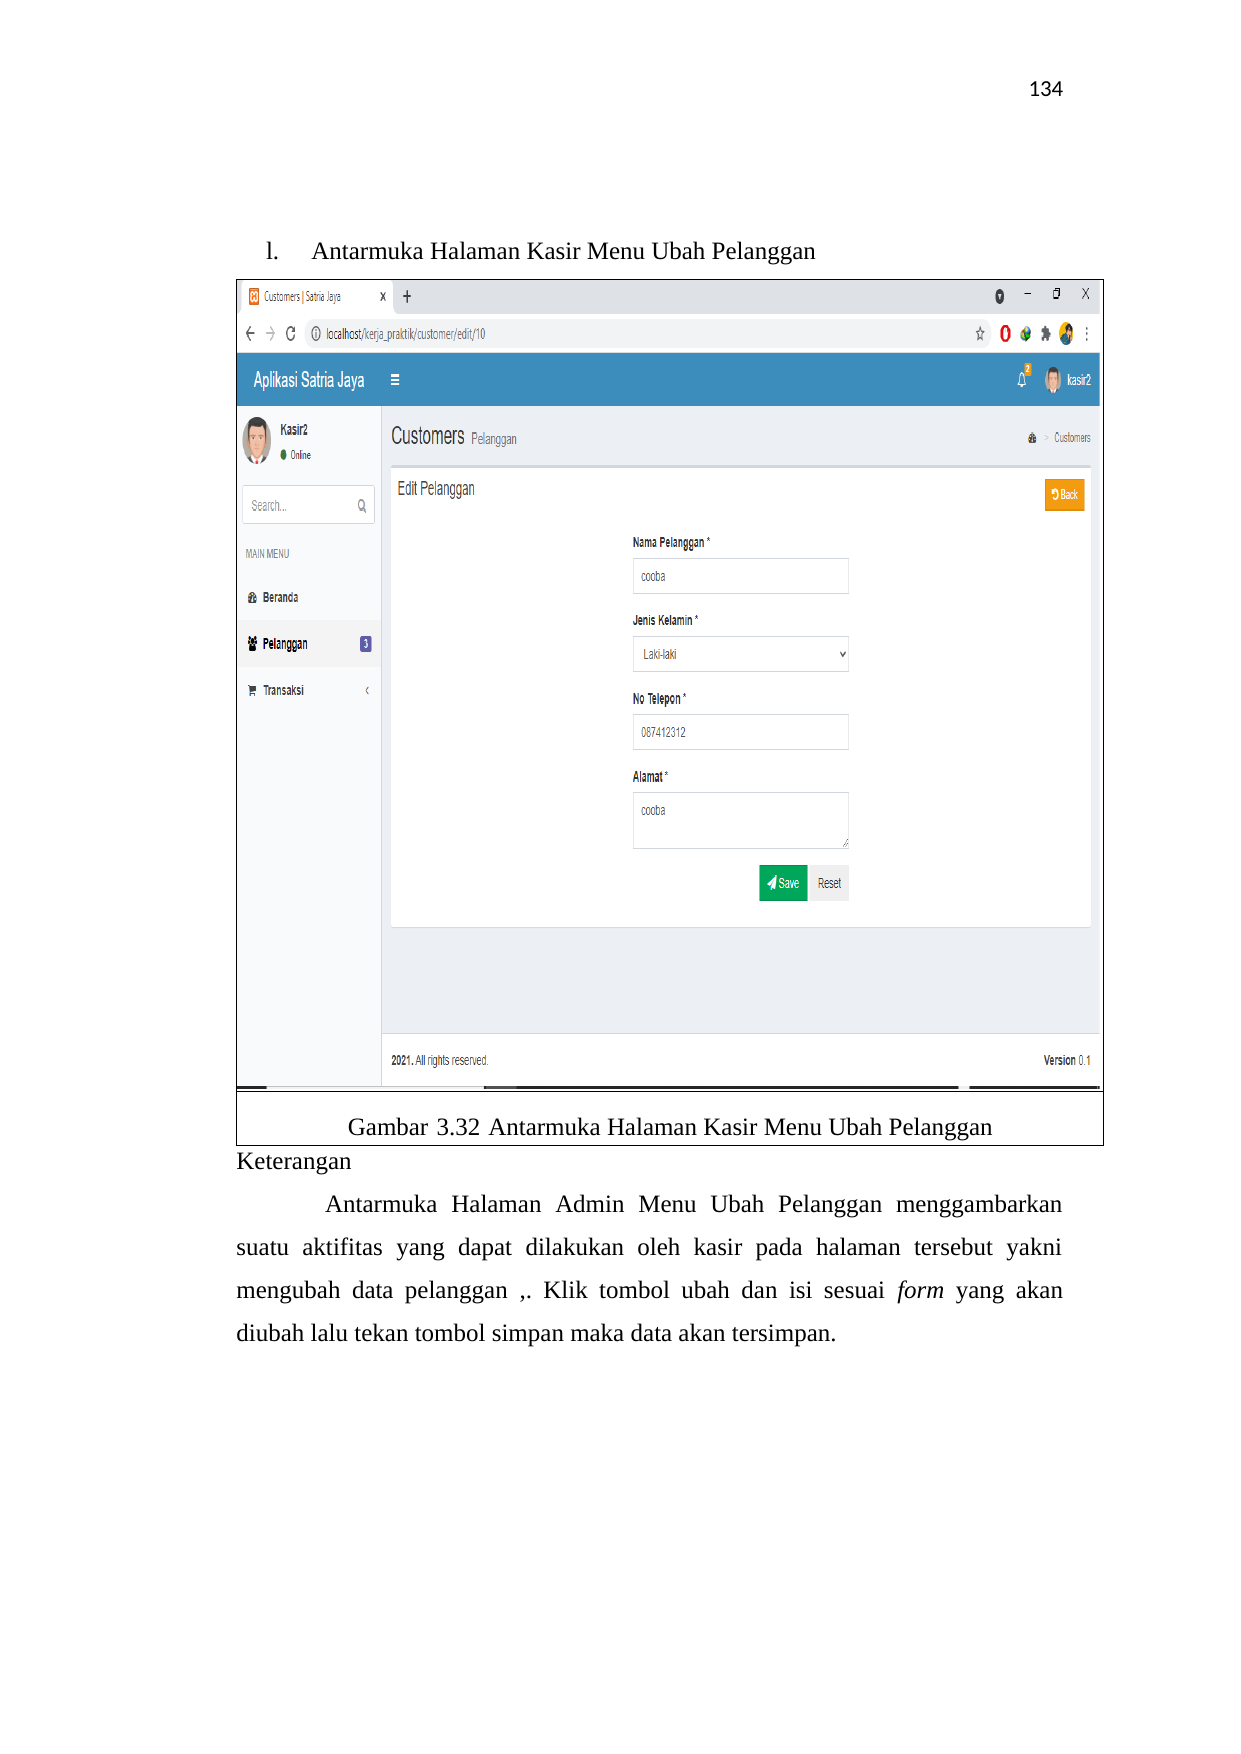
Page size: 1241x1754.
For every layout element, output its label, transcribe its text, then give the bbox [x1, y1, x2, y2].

table_header [237, 280, 1103, 1091]
text Keterangan [236, 1146, 1063, 1175]
text Antarmuka Halaman Admin Menu Ubah Pelanggan menggambarkan suatu aktifitas yang dapat dilakukan oleh kasir pada halaman tersebut yakni mengubah data pelanggan ,. Klik tombol ubah dan isi sesuai form yang akan diubah lalu tekan tombol simpan maka data akan tersimpan. [236, 1189, 1063, 1347]
list Antarmuka Halaman Kasir Menu Ubah Pelanggan [266, 236, 1063, 265]
table_cell Gambar 3.32 Antarmuka Halaman Kasir Menu Ubah Pelanggan [237, 1092, 1103, 1145]
